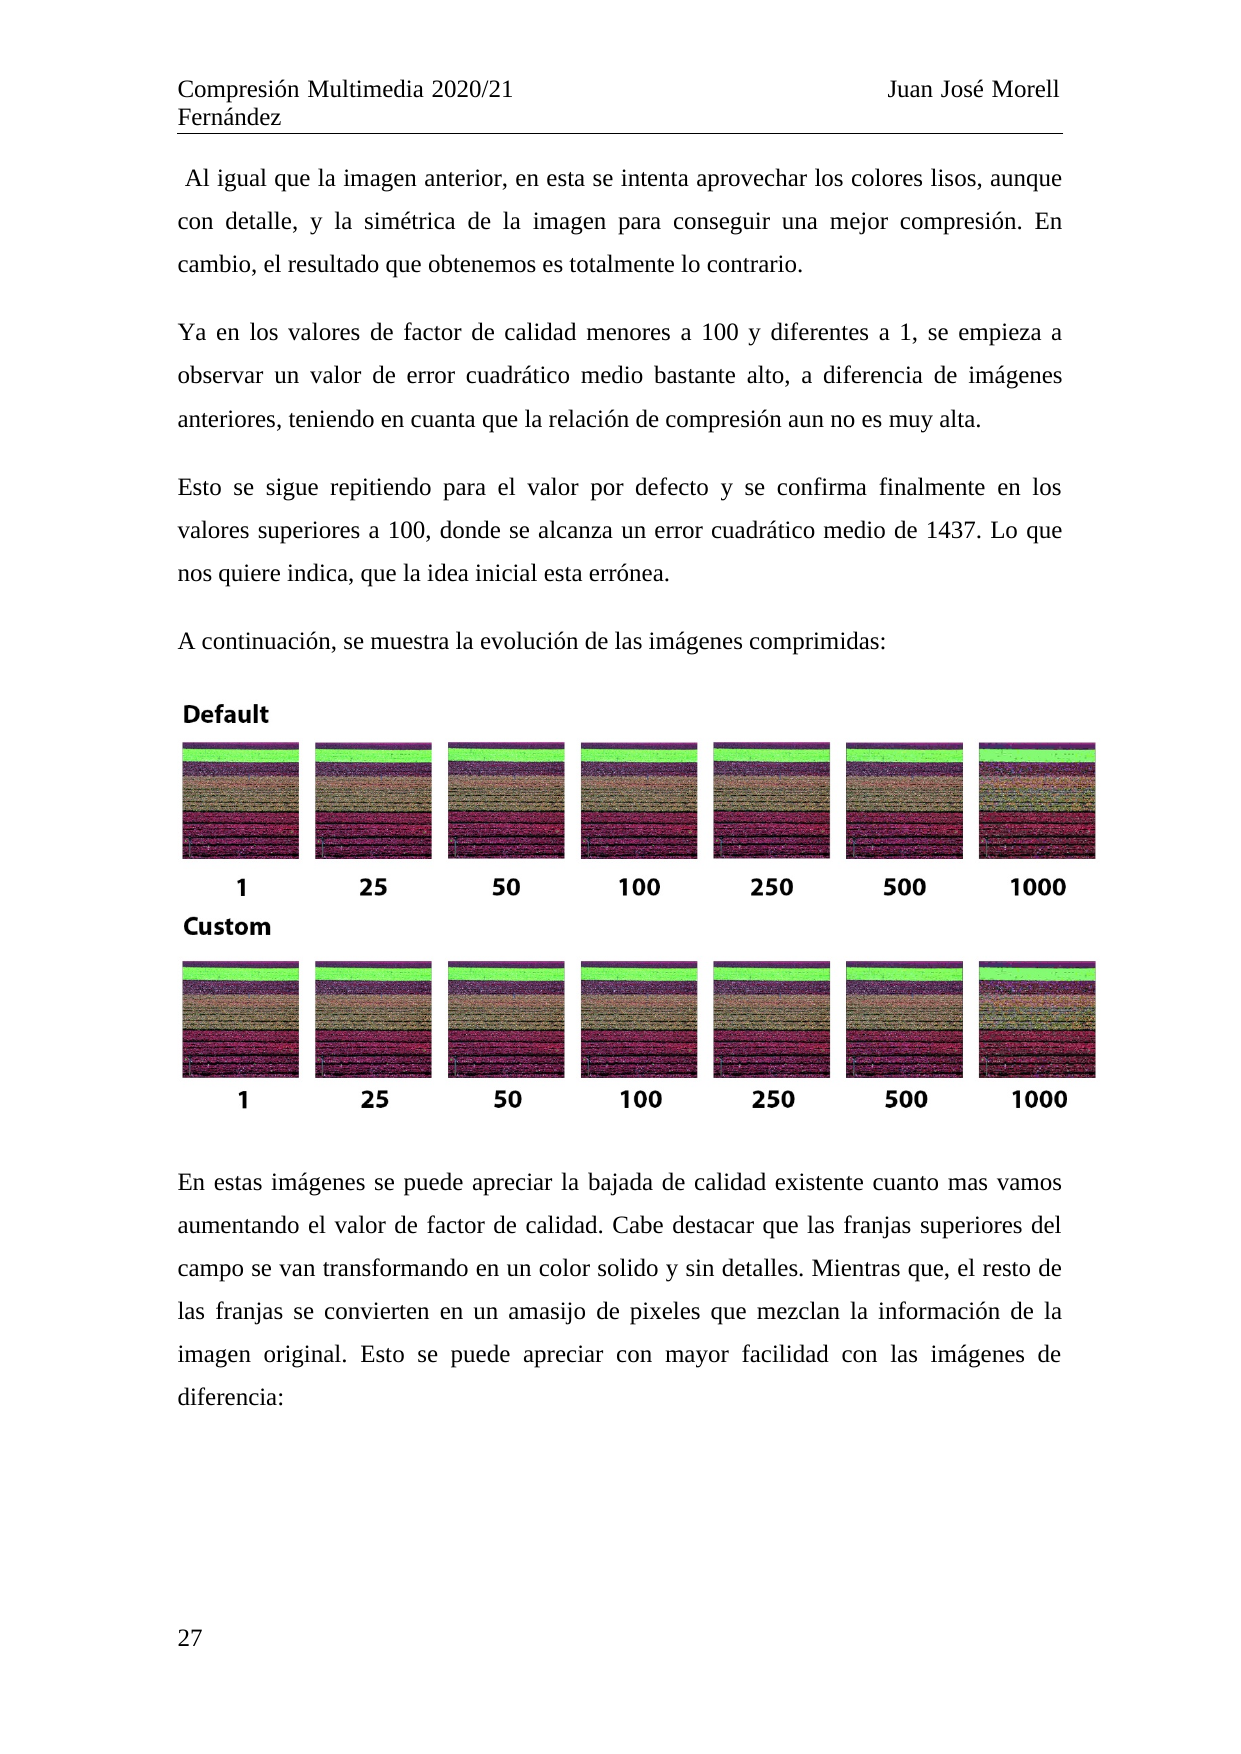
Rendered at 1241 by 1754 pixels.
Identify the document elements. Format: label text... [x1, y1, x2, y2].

picture [177, 694, 1103, 1128]
text Al igual que la imagen anterior, en esta se intenta aprovechar los colores lisos, aunque con detalle, y la simétrica de la imagen para conseguir una mejor compresión. En cambio, el resultado que obtenemos es totalmente lo contrario. [177, 163, 1063, 278]
text Ya en los valores de factor de calidad menores a 100 y diferentes a 1, se empieza a observar un valor de error cuadrático medio bastante alto, a diferencia de imágenes anteriores, teniendo en cuanta que la relación de compresión aun no es muy alta. [177, 317, 1063, 432]
text A continuación, se muestra la evolución de las imágenes comprimidas: [177, 626, 1063, 655]
text En estas imágenes se puede apreciar la bajada de calidad existente cuanto mas vamos aumentando el valor de factor de calidad. Cabe destacar que las franjas superiores del campo se van transformando en un color solido y sin detalles. Mientras que, el resto de las franjas se convierten en un amasijo de pixeles que mezclan la información de la imagen original. Esto se puede apreciar con mayor facilidad con las imágenes de diferencia: [177, 1167, 1063, 1411]
text Esto se sigue repitiendo para el valor por defecto y se confirma finalmente en los valores superiores a 100, donde se alcanza un error cuadrático medio de 1437. Lo que nos quiere indica, que la idea inicial esta errónea. [177, 472, 1063, 587]
